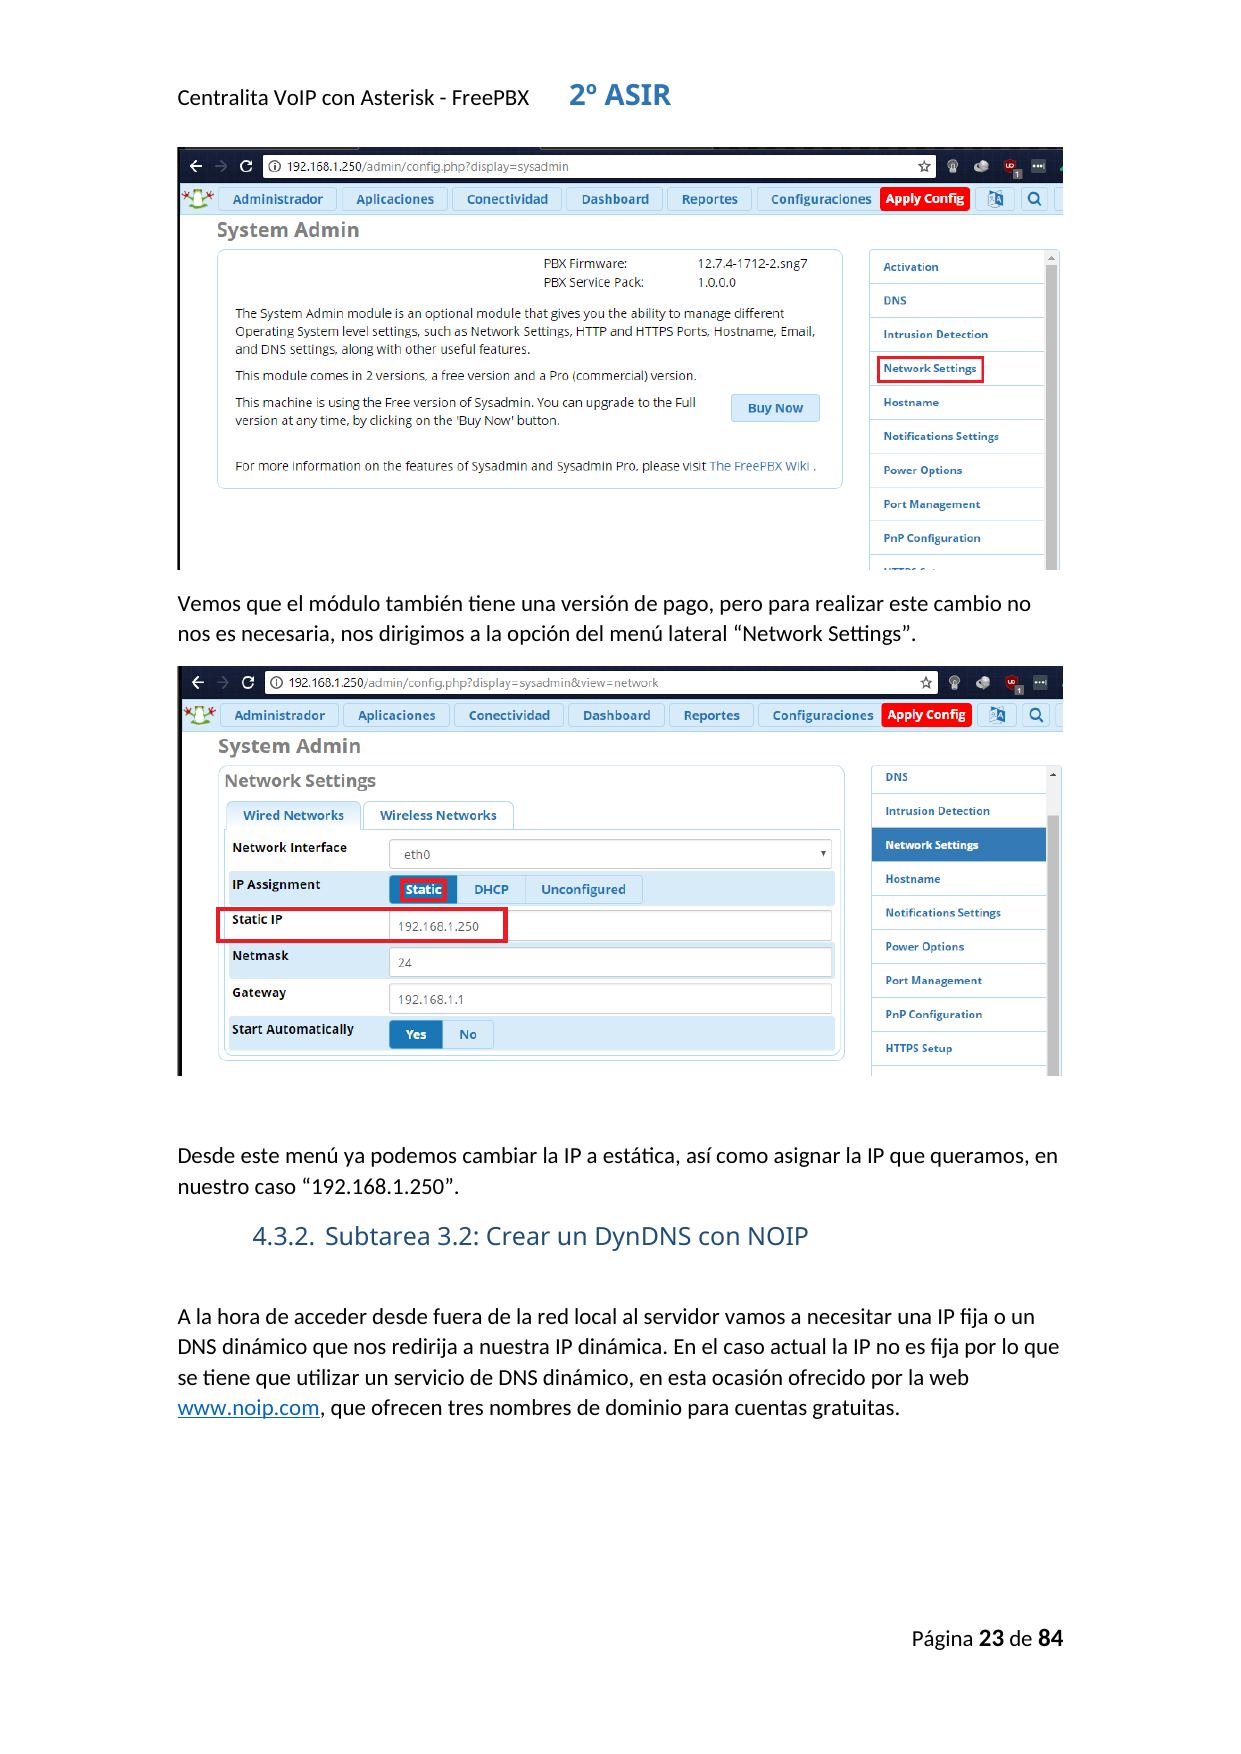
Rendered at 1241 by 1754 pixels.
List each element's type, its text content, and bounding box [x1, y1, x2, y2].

picture [177, 666, 1063, 1076]
text Vemos que el módulo también tiene una versión de pago, pero para realizar este cambio no nos es necesaria, nos dirigimos a la opción del menú lateral “Network Settings”. [177, 589, 1063, 647]
text A la hora de acceder desde fuera de la red local al servidor vamos a necesitar una IP fija o un DNS dinámico que nos redirija a nuestra IP dinámica. En el caso actual la IP no es fija por lo que se tiene que utilizar un servicio de DNS dinámico, en esta ocasión ofrecido por la web www.noip.com, que ofrecen tres nombres de dominio para cuentas gratuitas. [177, 1302, 1063, 1421]
subtitle Subtarea 3.2: Crear un DynDNS con NOIP [252, 1219, 1063, 1253]
picture [177, 147, 1063, 570]
text Desde este menú ya podemos cambiar la IP a estática, así como asignar la IP que queramos, en nuestro caso “192.168.1.250”. [177, 1142, 1063, 1200]
